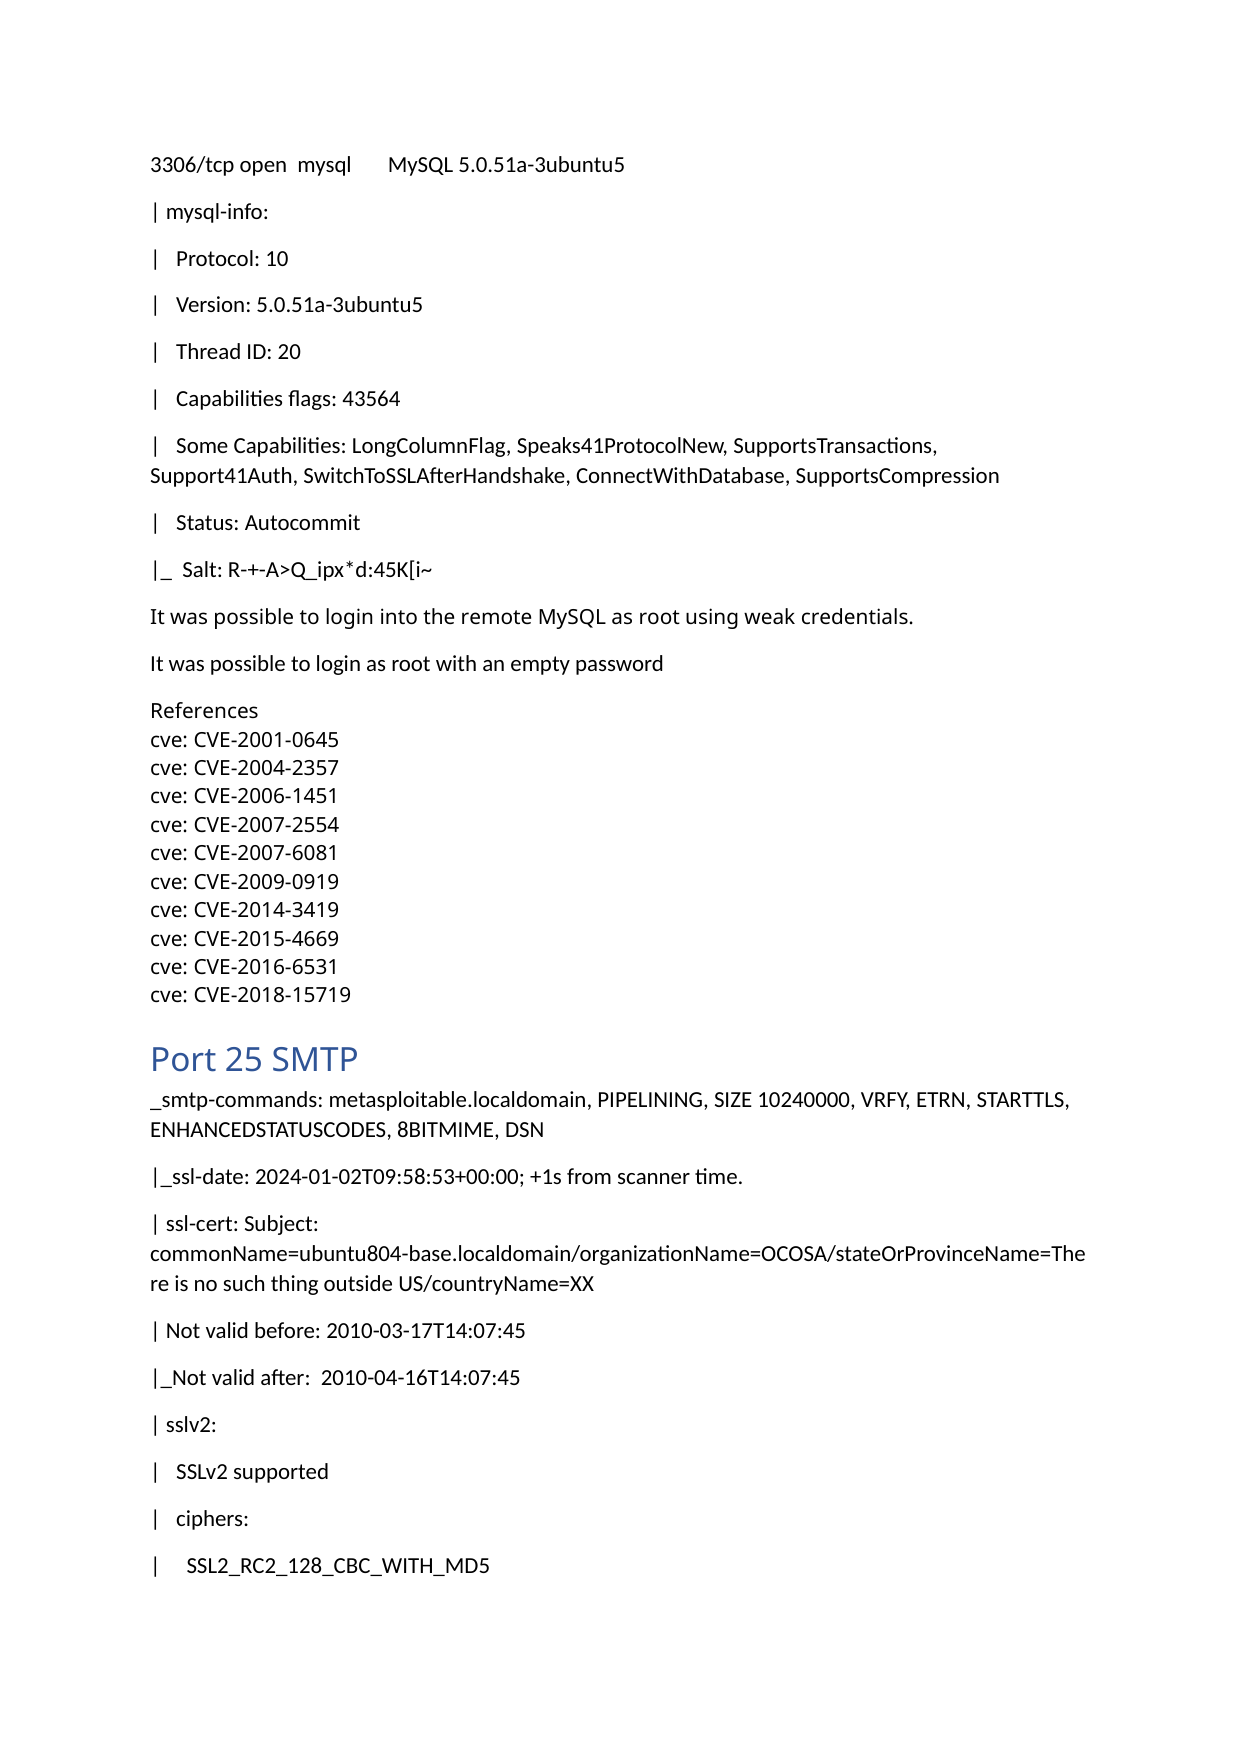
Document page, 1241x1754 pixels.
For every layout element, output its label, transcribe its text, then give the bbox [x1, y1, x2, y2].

text _smtp-commands: metasploitable.localdomain, PIPELINING, SIZE 10240000, VRFY, ETRN, STARTTLS, ENHANCEDSTATUSCODES, 8BITMIME, DSN [150, 1085, 1090, 1143]
text cve: CVE-2015-4669 [150, 924, 1090, 952]
text | Protocol: 10 [150, 244, 1090, 272]
text cve: CVE-2001-0645 [150, 725, 1090, 753]
text cve: CVE-2007-2554 [150, 810, 1090, 838]
text | Thread ID: 20 [150, 337, 1090, 366]
text | Not valid before: 2010-03-17T14:07:45 [150, 1316, 1090, 1344]
text cve: CVE-2004-2357 [150, 753, 1090, 782]
text cve: CVE-2018-15719 [150, 981, 1090, 1009]
text |_ Salt: R-+-A>Q_ipx*d:45K[i~ [150, 555, 1090, 583]
text | sslv2: [150, 1410, 1090, 1438]
text | ssl-cert: Subject: commonName=ubuntu804-base.localdomain/organizationName=OCOSA/stateOrProvinceName=There is no such thing outside US/countryName=XX [150, 1209, 1090, 1298]
text cve: CVE-2014-3419 [150, 895, 1090, 924]
text cve: CVE-2009-0919 [150, 867, 1090, 895]
text | Some Capabilities: LongColumnFlag, Speaks41ProtocolNew, SupportsTransactions, Support41Auth, SwitchToSSLAfterHandshake, ConnectWithDatabase, SupportsCompression [150, 431, 1090, 489]
text |_Not valid after: 2010-04-16T14:07:45 [150, 1363, 1090, 1391]
text 3306/tcp open mysql MySQL 5.0.51a-3ubuntu5 [150, 150, 1090, 178]
text cve: CVE-2007-6081 [150, 838, 1090, 867]
text | ciphers: [150, 1504, 1090, 1532]
subtitle Port 25 SMTP [150, 1036, 1090, 1082]
text cve: CVE-2016-6531 [150, 952, 1090, 981]
text It was possible to login as root with an empty password [150, 649, 1090, 677]
text | Capabilities flags: 43564 [150, 384, 1090, 412]
text | Version: 5.0.51a-3ubuntu5 [150, 291, 1090, 319]
text cve: CVE-2006-1451 [150, 782, 1090, 810]
text |_ssl-date: 2024-01-02T09:58:53+00:00; +1s from scanner time. [150, 1162, 1090, 1190]
text | SSL2_RC2_128_CBC_WITH_MD5 [150, 1551, 1090, 1579]
text | SSLv2 supported [150, 1457, 1090, 1485]
text | mysql-info: [150, 197, 1090, 225]
text | Status: Autocommit [150, 508, 1090, 536]
text It was possible to login into the remote MySQL as root using weak credentials. [150, 602, 1090, 631]
text References [150, 696, 1090, 725]
